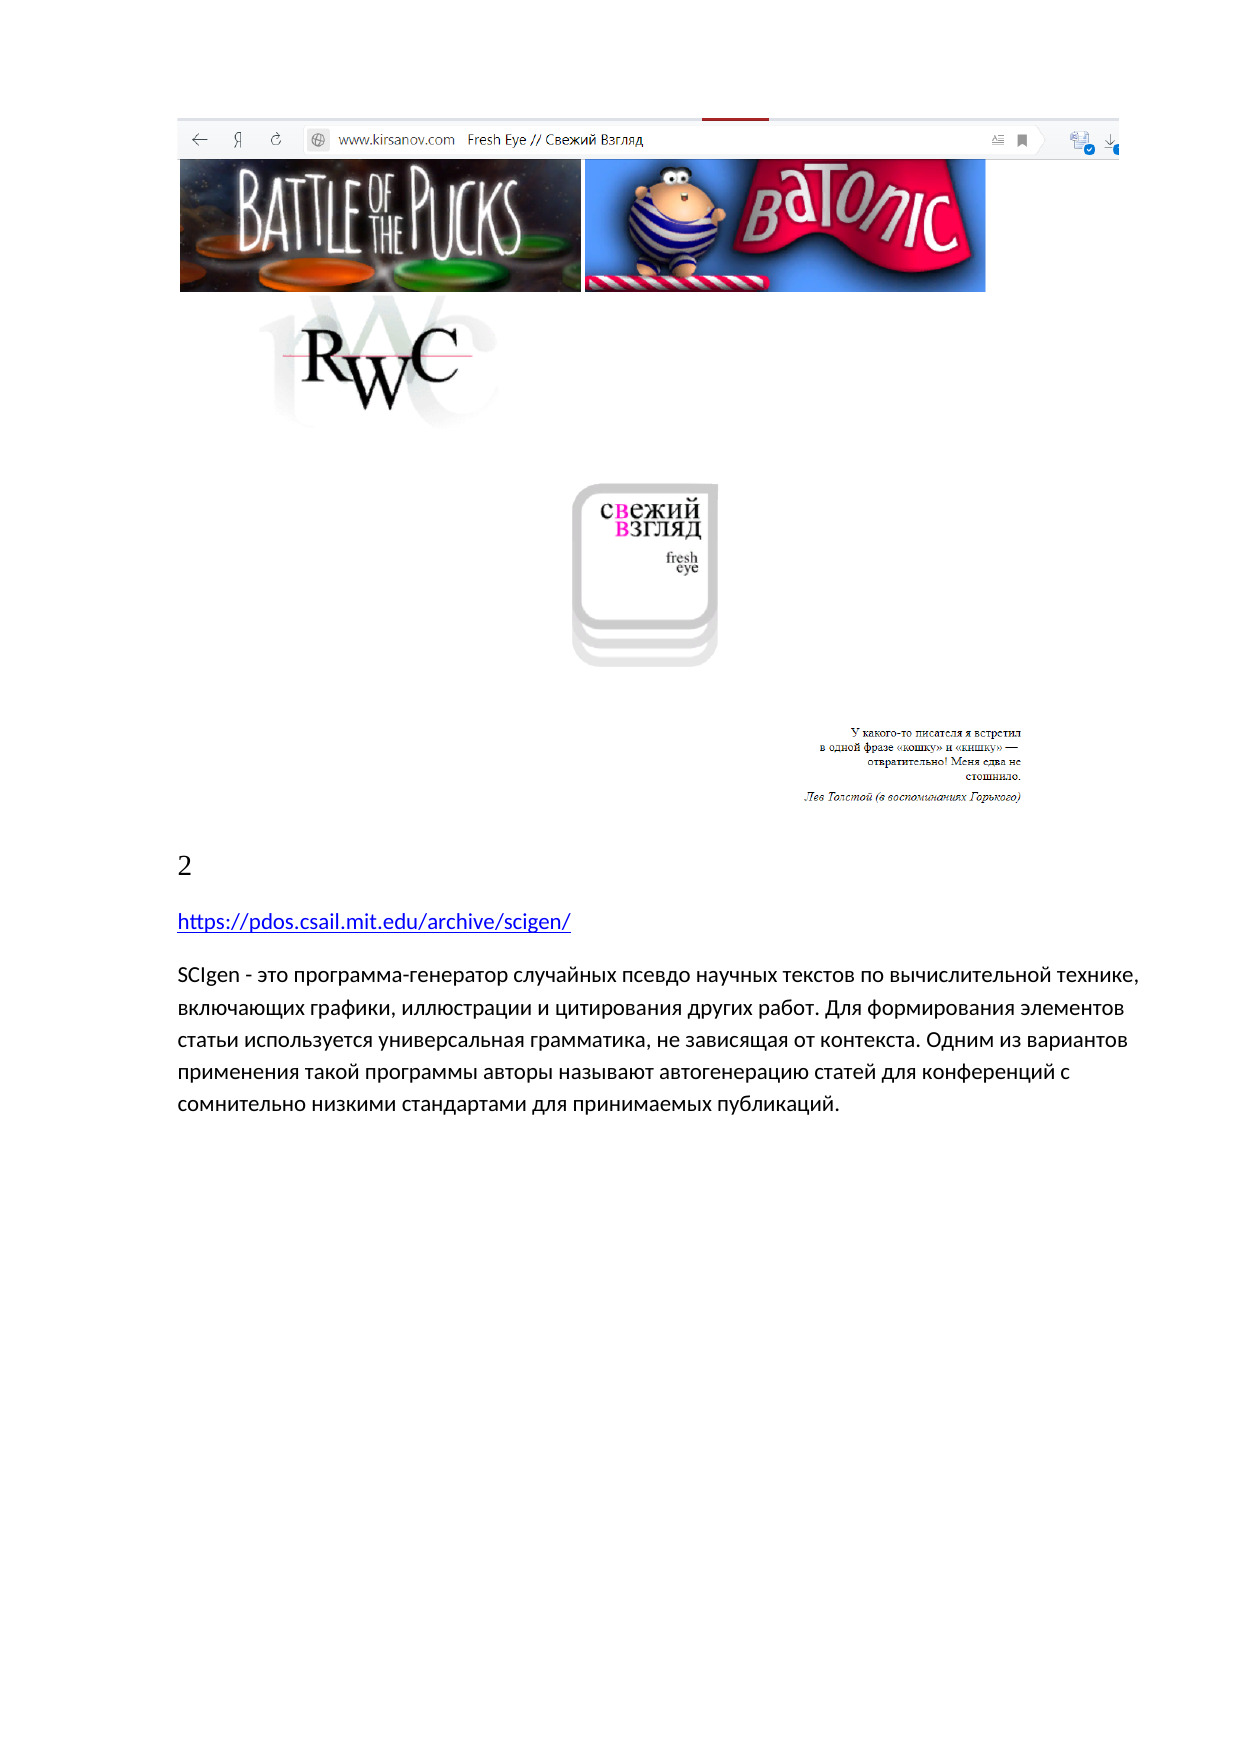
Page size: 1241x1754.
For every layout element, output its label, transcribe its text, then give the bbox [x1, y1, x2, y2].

text 2 [177, 848, 1152, 882]
picture [177, 118, 1119, 824]
text SCIgen - это программа-генератор случайных псевдо научных текстов по вычислительной технике, включающих графики, иллюстрации и цитирования других работ. Для формирования элементов статьи используется универсальная грамматика, не зависящая от контекста. Одним из вариантов применения такой программы авторы называют автогенерацию статей для конференций с сомнительно низкими стандартами для принимаемых публикаций. [177, 961, 1152, 1117]
text https://pdos.csail.mit.edu/archive/scigen/ [177, 907, 1152, 936]
